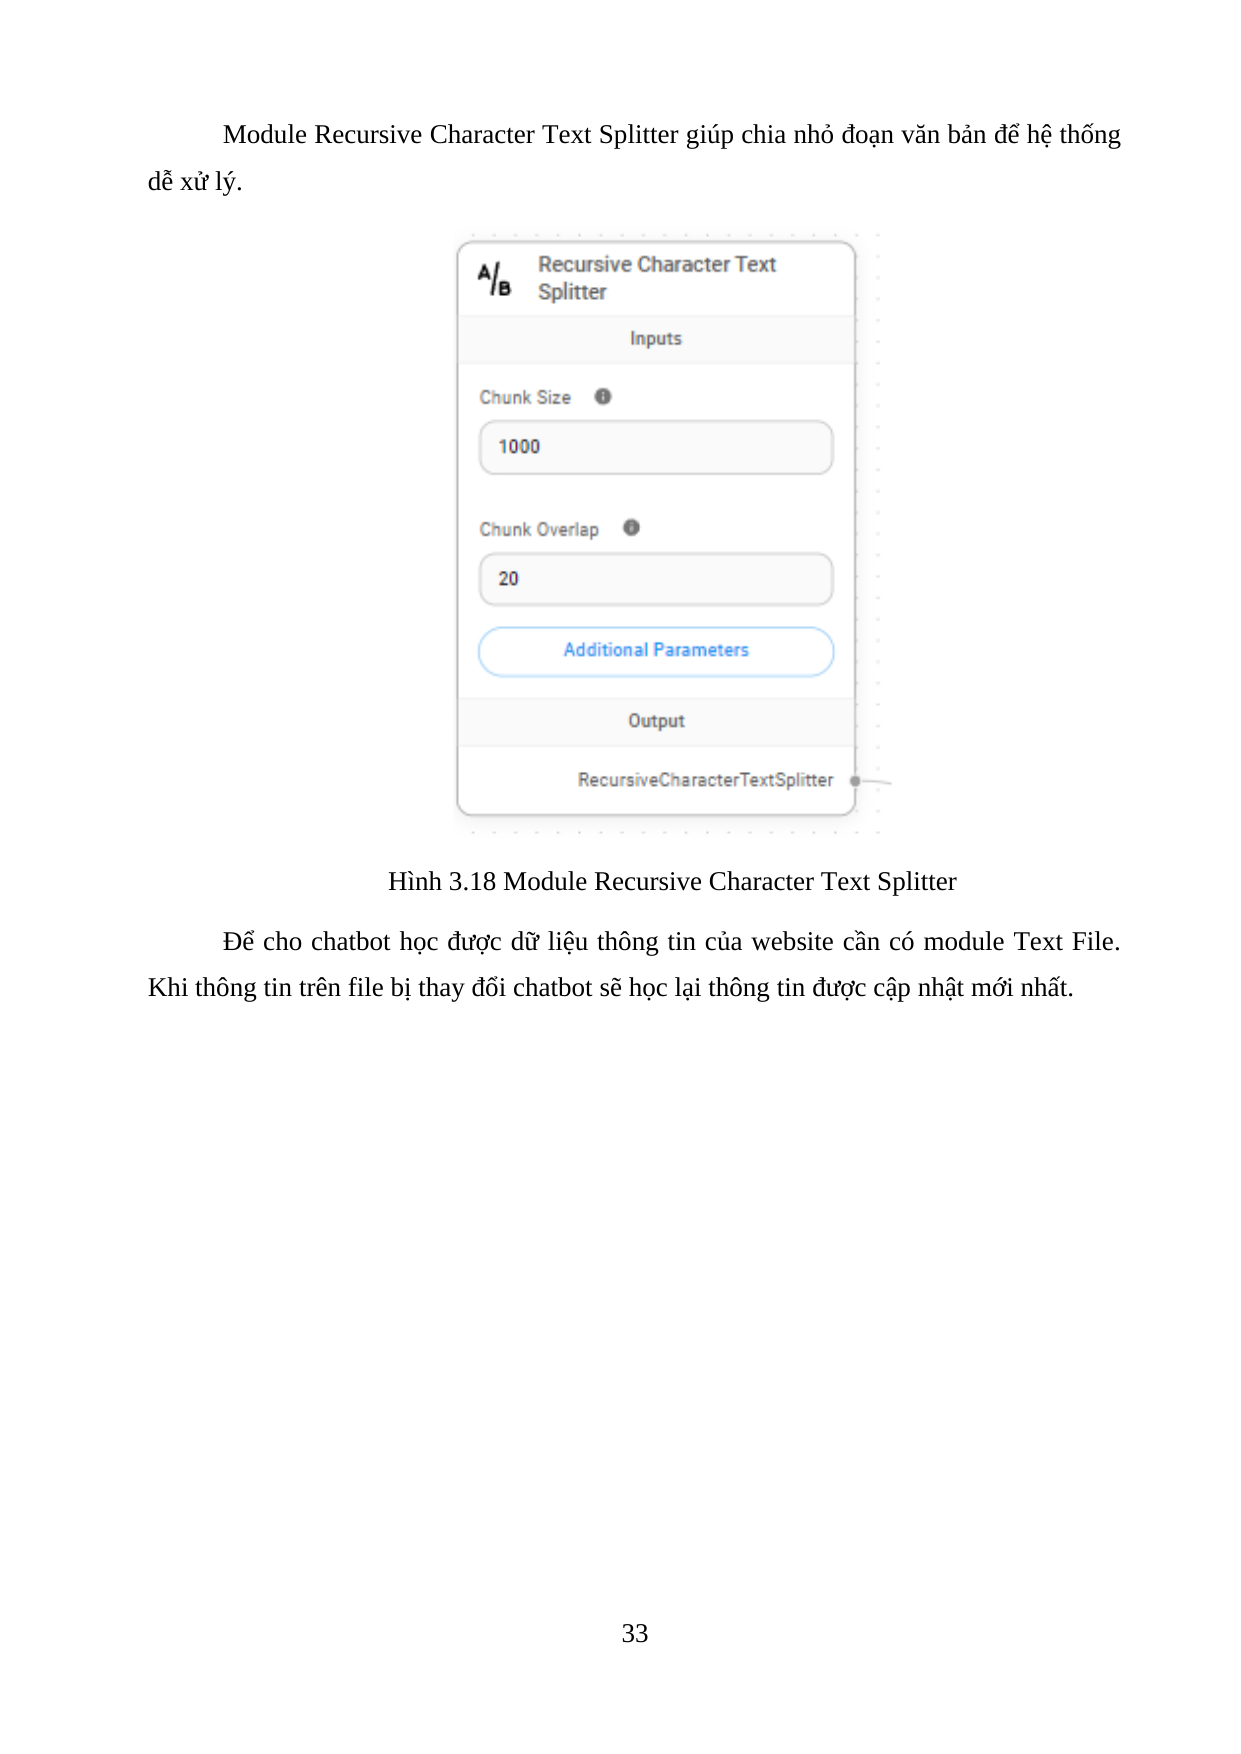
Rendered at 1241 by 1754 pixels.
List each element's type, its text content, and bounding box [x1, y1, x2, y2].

picture [453, 223, 892, 838]
text Để cho chatbot học được dữ liệu thông tin của website cần có module Text File. Khi thông tin trên file bị thay đổi chatbot sẽ học lại thông tin được cập nhật mới nhất. [148, 924, 1122, 1002]
text Module Recursive Character Text Splitter giúp chia nhỏ đoạn văn bản để hệ thống dễ xử lý. [148, 118, 1122, 196]
